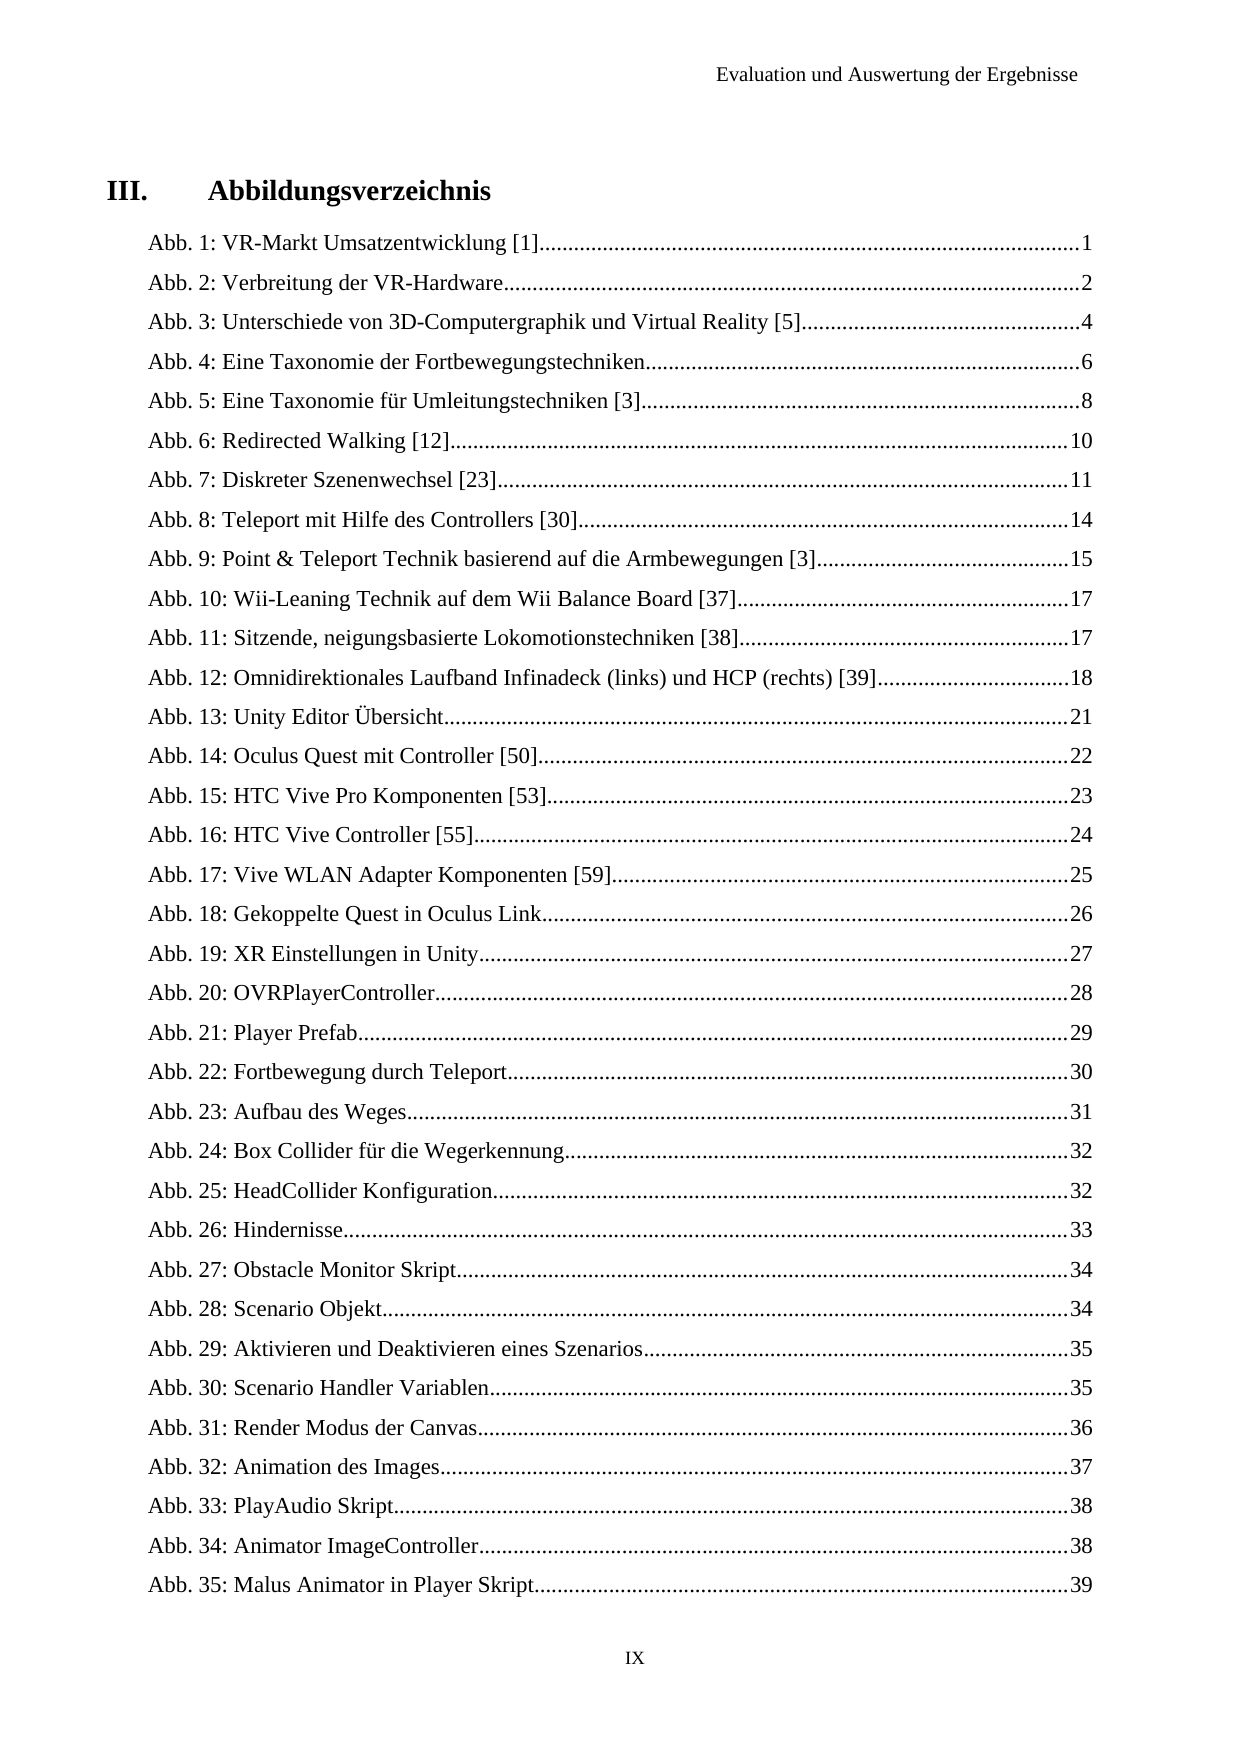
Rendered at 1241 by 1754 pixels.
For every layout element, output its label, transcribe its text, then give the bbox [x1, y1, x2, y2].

text Abb. 31: Render Modus der Canvas 36 [148, 1414, 1122, 1440]
text Abb. 35: Malus Animator in Player Skript 39 [148, 1572, 1122, 1598]
text Abb. 26: Hindernisse 33 [148, 1216, 1122, 1243]
text Abb. 1: VR-Markt Umsatzentwicklung [1] 1 [148, 229, 1122, 256]
text Abb. 30: Scenario Handler Variablen 35 [148, 1374, 1122, 1401]
text Abbildungsverzeichnis [148, 173, 1122, 206]
text Abb. 21: Player Prefab 29 [148, 1019, 1122, 1045]
text Abb. 33: PlayAudio Skript 38 [148, 1493, 1122, 1519]
text Abb. 11: Sitzende, neigungsbasierte Lokomotionstechniken [38] 17 [148, 624, 1122, 650]
text Abb. 4: Eine Taxonomie der Fortbewegungstechniken 6 [148, 348, 1122, 374]
text Abb. 8: Teleport mit Hilfe des Controllers [30] 14 [148, 506, 1122, 532]
text Abb. 5: Eine Taxonomie für Umleitungstechniken [3] 8 [148, 387, 1122, 413]
text Abb. 6: Redirected Walking [12] 10 [148, 427, 1122, 453]
text Abb. 15: HTC Vive Pro Komponenten [53] 23 [148, 782, 1122, 808]
text Abb. 10: Wii-Leaning Technik auf dem Wii Balance Board [37] 17 [148, 584, 1122, 611]
text Abb. 22: Fortbewegung durch Teleport 30 [148, 1058, 1122, 1085]
text Abb. 32: Animation des Images 37 [148, 1453, 1122, 1479]
text Abb. 27: Obstacle Monitor Skript 34 [148, 1256, 1122, 1282]
text Abb. 28: Scenario Objekt 34 [148, 1295, 1122, 1322]
text Abb. 34: Animator ImageController 38 [148, 1532, 1122, 1558]
text Abb. 25: HeadCollider Konfiguration 32 [148, 1177, 1122, 1203]
text Abb. 29: Aktivieren und Deaktivieren eines Szenarios 35 [148, 1335, 1122, 1361]
text Abb. 23: Aufbau des Weges 31 [148, 1098, 1122, 1124]
text Abb. 14: Oculus Quest mit Controller [50] 22 [148, 742, 1122, 769]
text Abb. 17: Vive WLAN Adapter Komponenten [59] 25 [148, 861, 1122, 887]
text Abb. 7: Diskreter Szenenwechsel [23] 11 [148, 466, 1122, 492]
text Abb. 13: Unity Editor Übersicht 21 [148, 703, 1122, 729]
text Abb. 2: Verbreitung der VR-Hardware 2 [148, 269, 1122, 295]
text Abb. 16: HTC Vive Controller [55] 24 [148, 821, 1122, 848]
text Abb. 24: Box Collider für die Wegerkennung 32 [148, 1137, 1122, 1164]
text Abb. 12: Omnidirektionales Laufband Infinadeck (links) und HCP (rechts) [39] 18 [148, 663, 1122, 690]
text Abb. 18: Gekoppelte Quest in Oculus Link 26 [148, 900, 1122, 927]
text Abb. 3: Unterschiede von 3D-Computergraphik und Virtual Reality [5] 4 [148, 308, 1122, 334]
text Abb. 19: XR Einstellungen in Unity 27 [148, 940, 1122, 966]
text Abb. 9: Point & Teleport Technik basierend auf die Armbewegungen [3] 15 [148, 545, 1122, 571]
text Abb. 20: OVRPlayerController 28 [148, 979, 1122, 1006]
